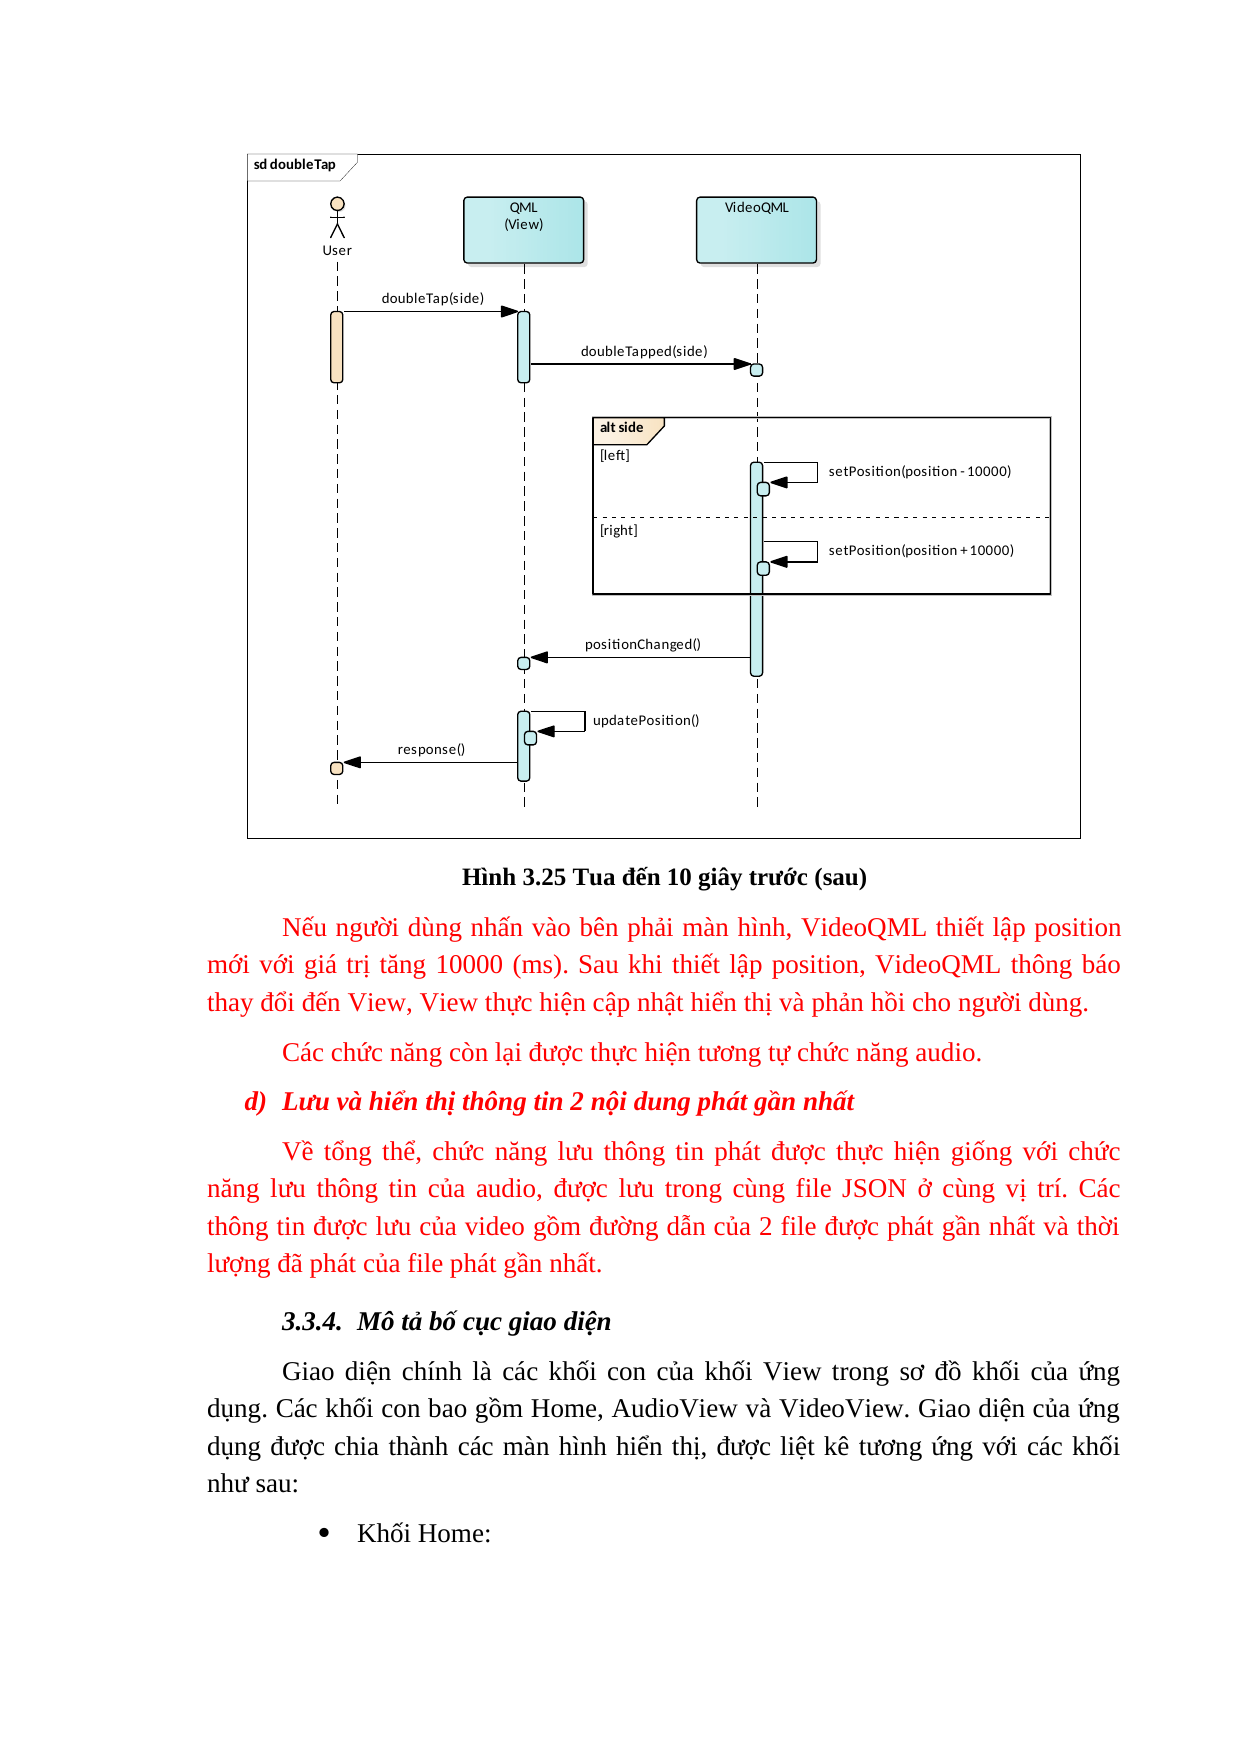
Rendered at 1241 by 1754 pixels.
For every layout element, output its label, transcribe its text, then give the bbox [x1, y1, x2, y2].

text Các chức năng còn lại được thực hiện tương tự chức năng audio. [207, 1036, 1122, 1067]
list Khối Home: [319, 1517, 1122, 1548]
text Giao diện chính là các khối con của khối View trong sơ đồ khối của ứng dụng. Các khối con bao gồm Home, AudioView và VideoView. Giao diện của ứng dụng được chia thành các màn hình hiển thị, được liệt kê tương ứng với các khối như sau: [207, 1355, 1122, 1498]
text Về tổng thể, chức năng lưu thông tin phát được thực hiện giống với chức năng lưu thông tin của audio, được lưu trong cùng file JSON ở cùng vị trí. Các thông tin được lưu của video gồm đường dẫn của 2 file được phát gần nhất và thời lượng đã phát của file phát gần nhất. [207, 1135, 1122, 1278]
subtitle Mô tả bố cục giao diện [282, 1305, 1122, 1336]
list Lưu và hiển thị thông tin 2 nội dung phát gần nhất [244, 1086, 1122, 1117]
text Nếu người dùng nhấn vào bên phải màn hình, VideoQML thiết lập position mới với giá trị tăng 10000 (ms). Sau khi thiết lập position, VideoQML thông báo thay đổi đến View, View thực hiện cập nhật hiển thị và phản hồi cho người dùng. [207, 911, 1122, 1017]
